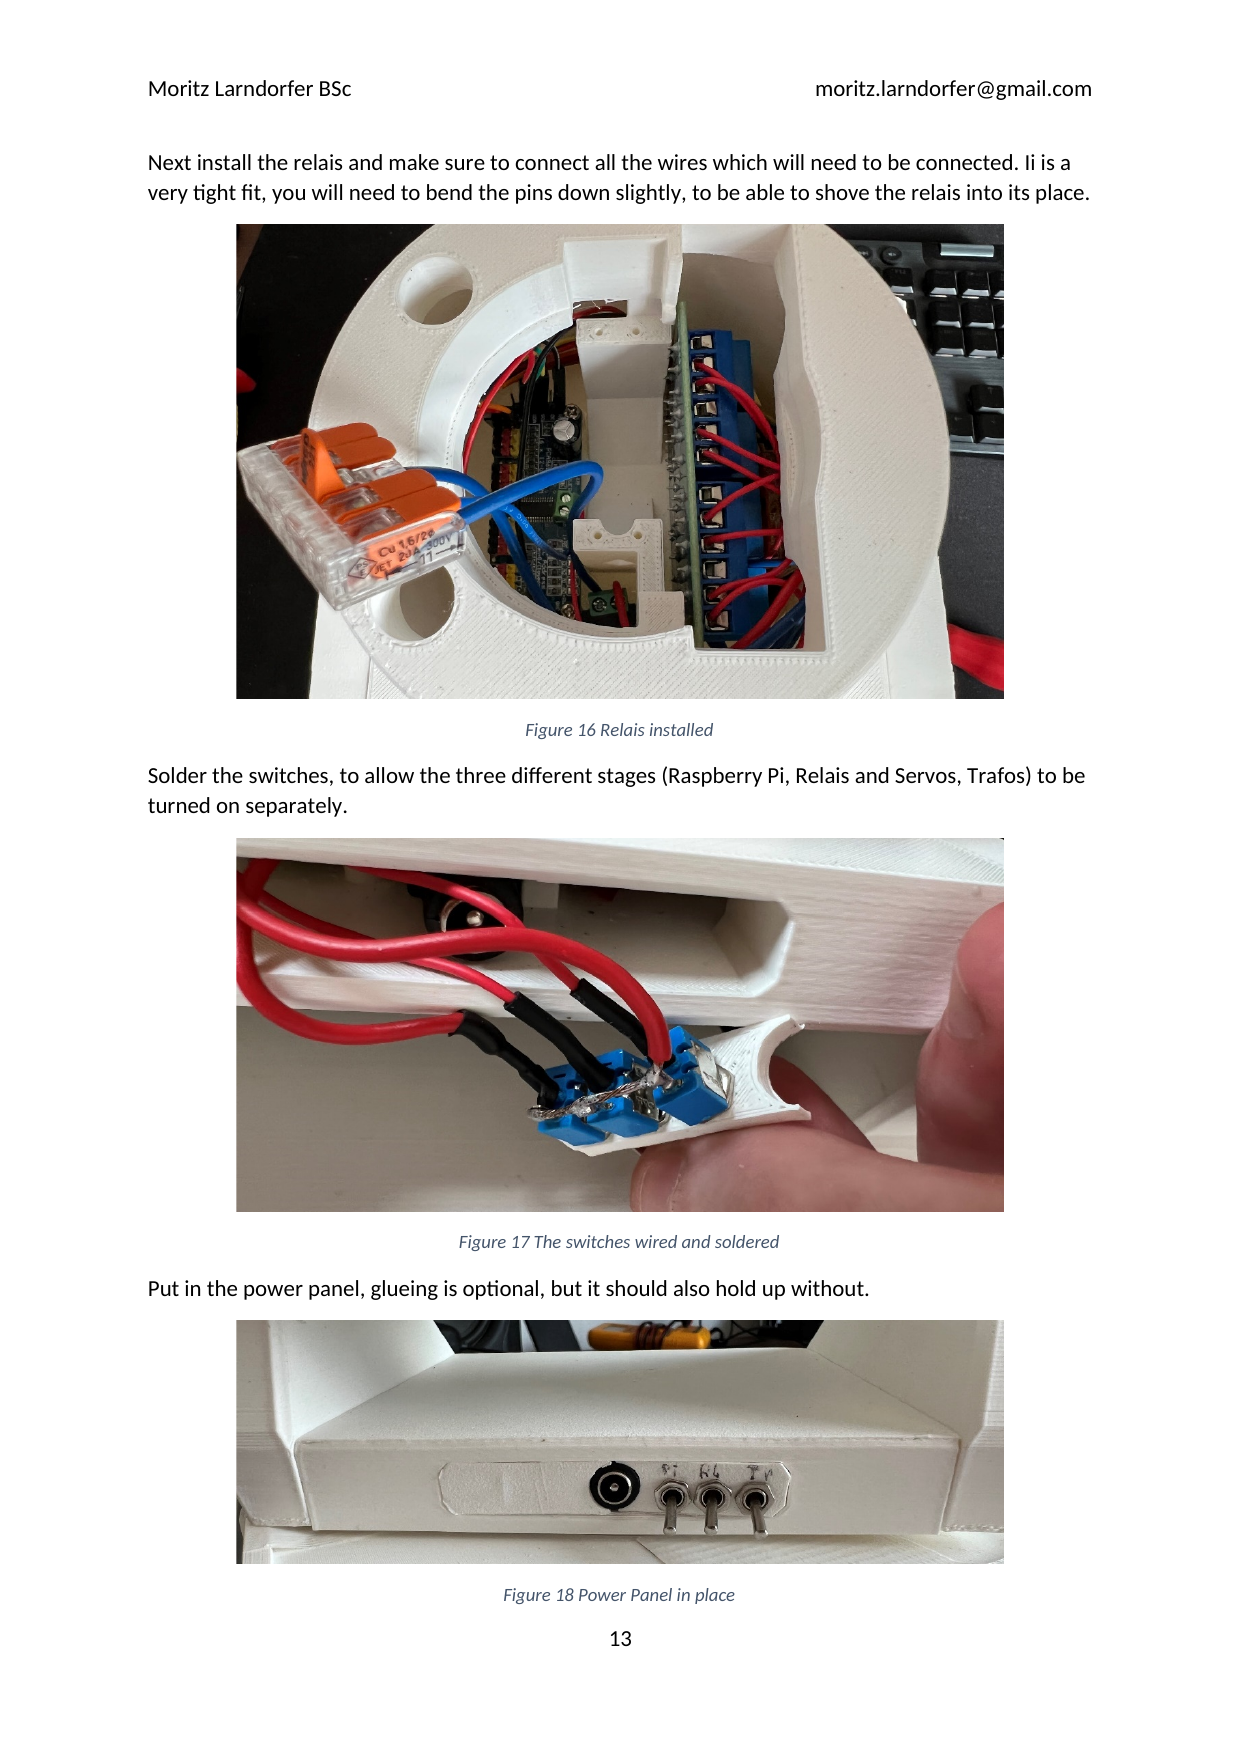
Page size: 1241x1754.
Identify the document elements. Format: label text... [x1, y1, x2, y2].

picture [236, 224, 1004, 699]
text Solder the switches, to allow the three different stages (Raspberry Pi, Relais and Servos, Trafos) to be turned on separately. [148, 761, 1093, 820]
text Figure 17 The switches wired and soldered [148, 1230, 1093, 1253]
picture [236, 1320, 1004, 1564]
text Figure 16 Relais installed [148, 718, 1093, 741]
text Next install the relais and make sure to connect all the wires which will need to be connected. Ii is a very tight fit, you will need to bend the pins down slightly, to be able to shove the relais into its place. [148, 148, 1093, 206]
text Put in the power panel, glueing is optional, but it should also hold up without. [148, 1274, 1093, 1302]
picture [236, 838, 1004, 1212]
text Figure 18 Power Panel in place [148, 1583, 1093, 1606]
